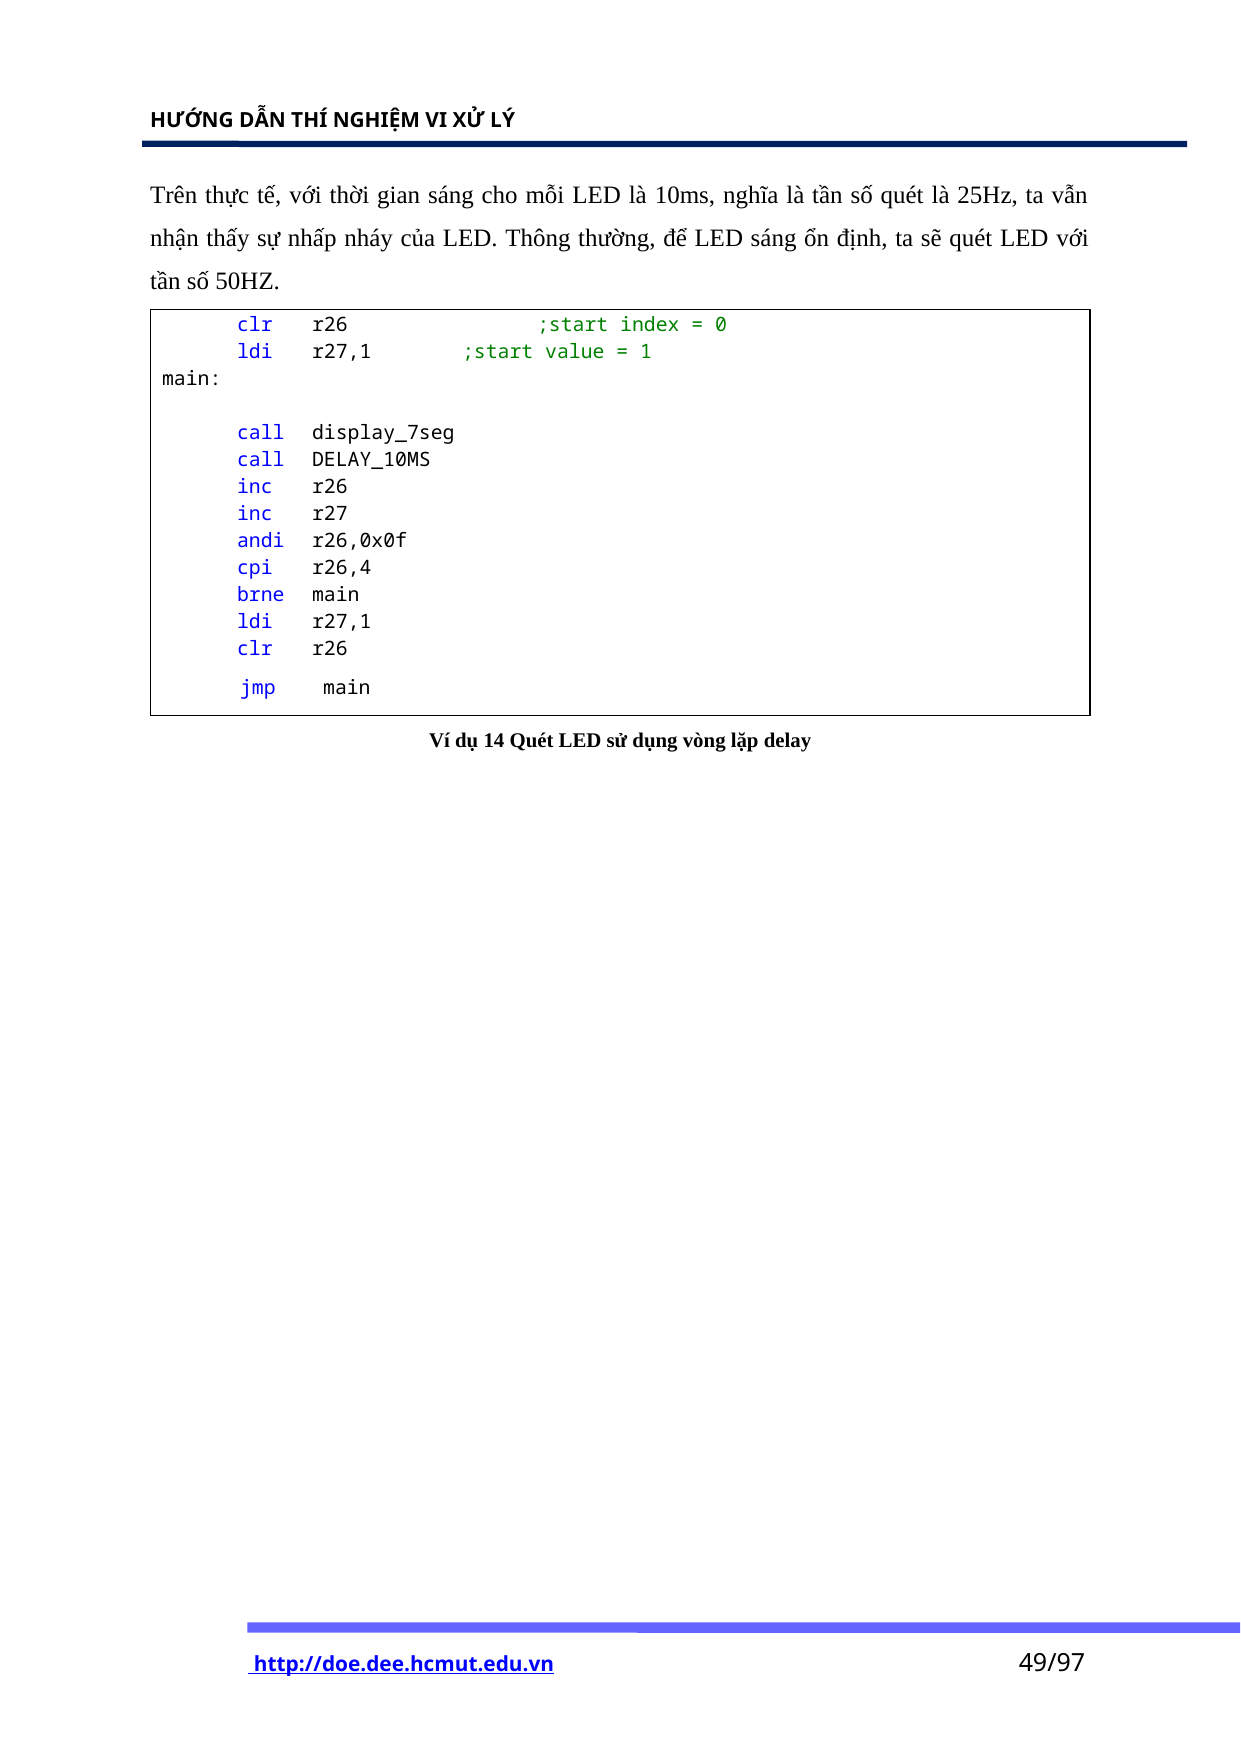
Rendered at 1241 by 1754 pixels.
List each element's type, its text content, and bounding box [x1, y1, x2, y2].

text Trên thực tế, với thời gian sáng cho mỗi LED là 10ms, nghĩa là tần số quét là 25Hz, ta vẫn nhận thấy sự nhấp nháy của LED. Thông thường, để LED sáng ổn định, ta sẽ quét LED với tần số 50HZ. [150, 180, 1090, 295]
table_header clr r26 ;start index = 0 ldi r27,1 ;start value = 1 main: call display_7seg call DELAY_10MS inc r26 inc r27 andi r26,0x0f cpi r26,4 brne main ldi r27,1 clr r26 jmp main [151, 310, 1089, 715]
